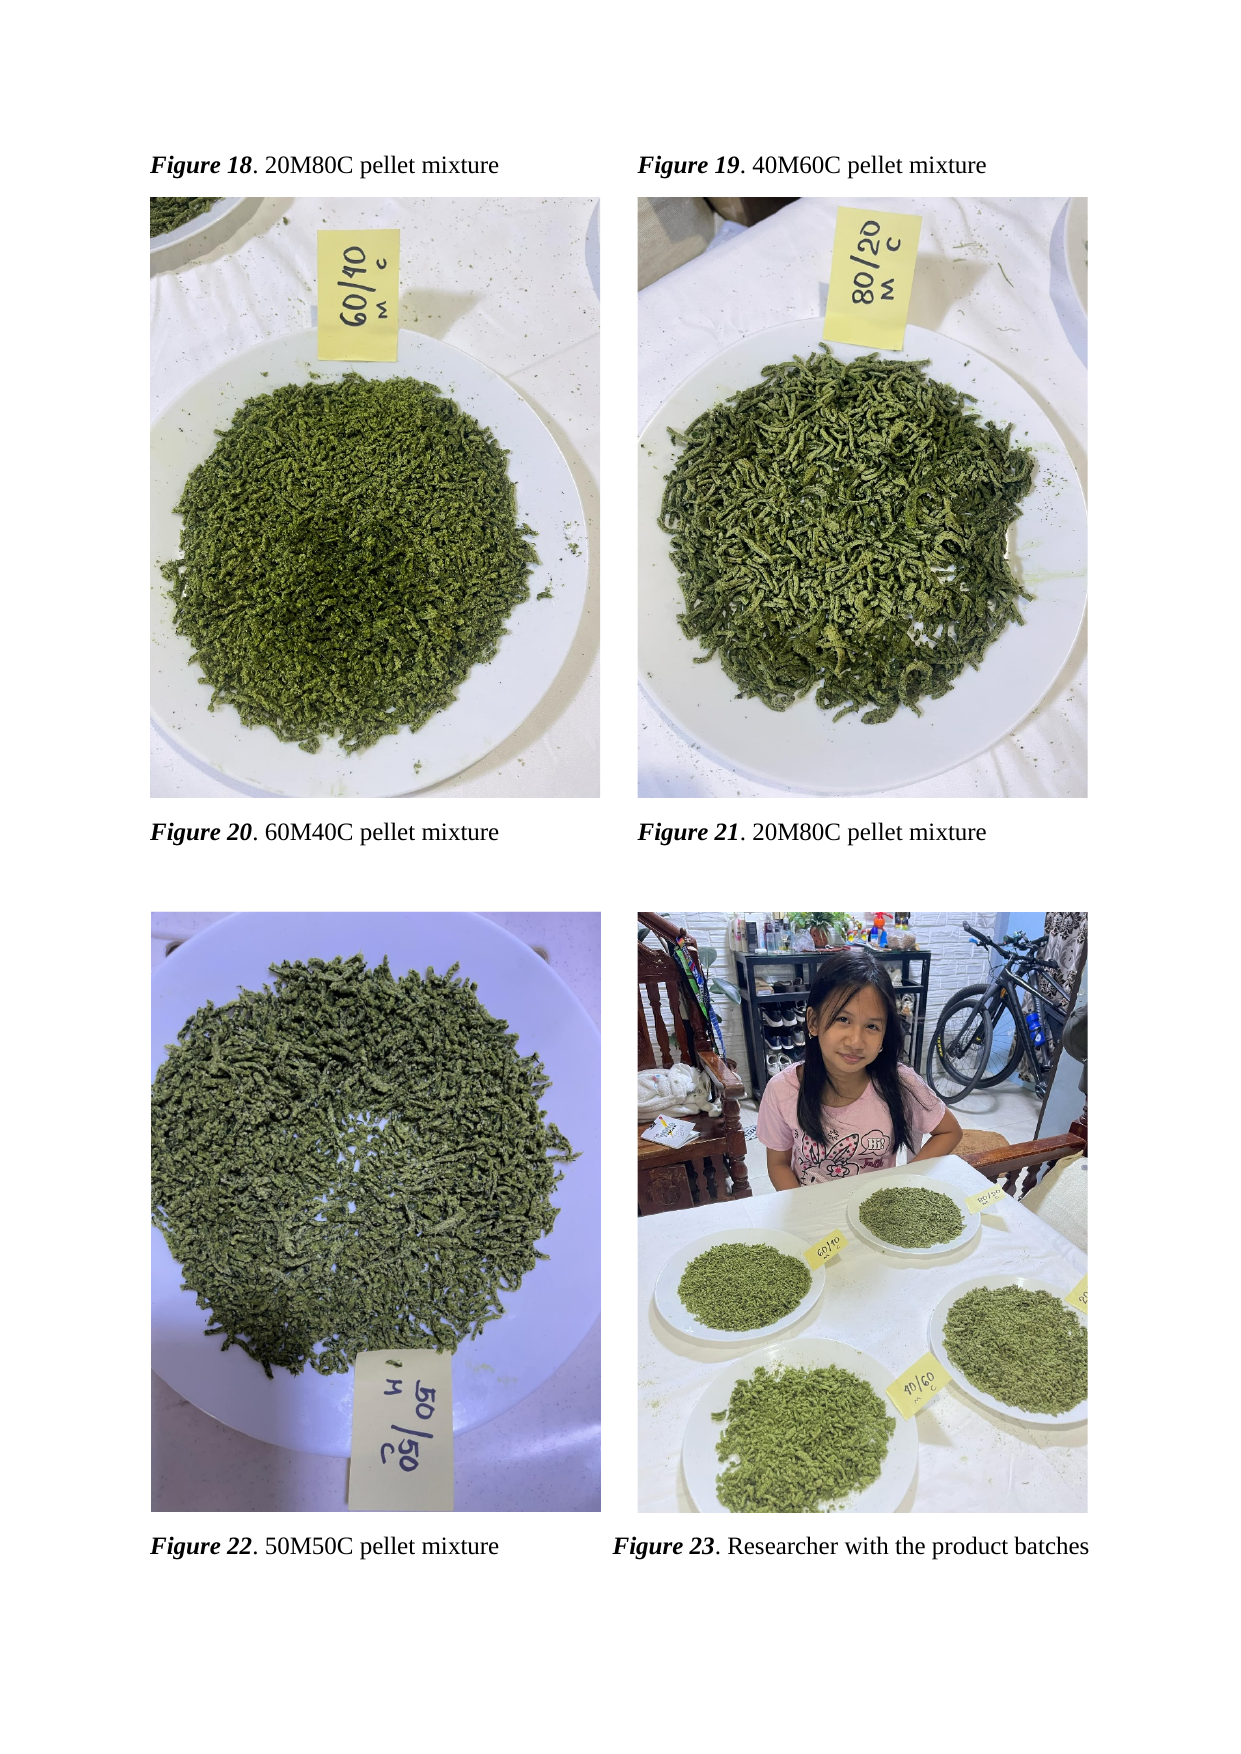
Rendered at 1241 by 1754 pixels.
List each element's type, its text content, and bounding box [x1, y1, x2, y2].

picture [150, 197, 600, 798]
text Figure 18. 20M80C pellet mixture Figure 19. 40M60C pellet mixture [150, 150, 1090, 179]
text Figure 20. 60M40C pellet mixture Figure 21. 20M80C pellet mixture [150, 817, 1090, 845]
picture [637, 912, 1088, 1513]
text Figure 22. 50M50C pellet mixture Figure 23. Researcher with the product batches [150, 1531, 1090, 1560]
picture [151, 912, 601, 1511]
picture [637, 197, 1088, 798]
